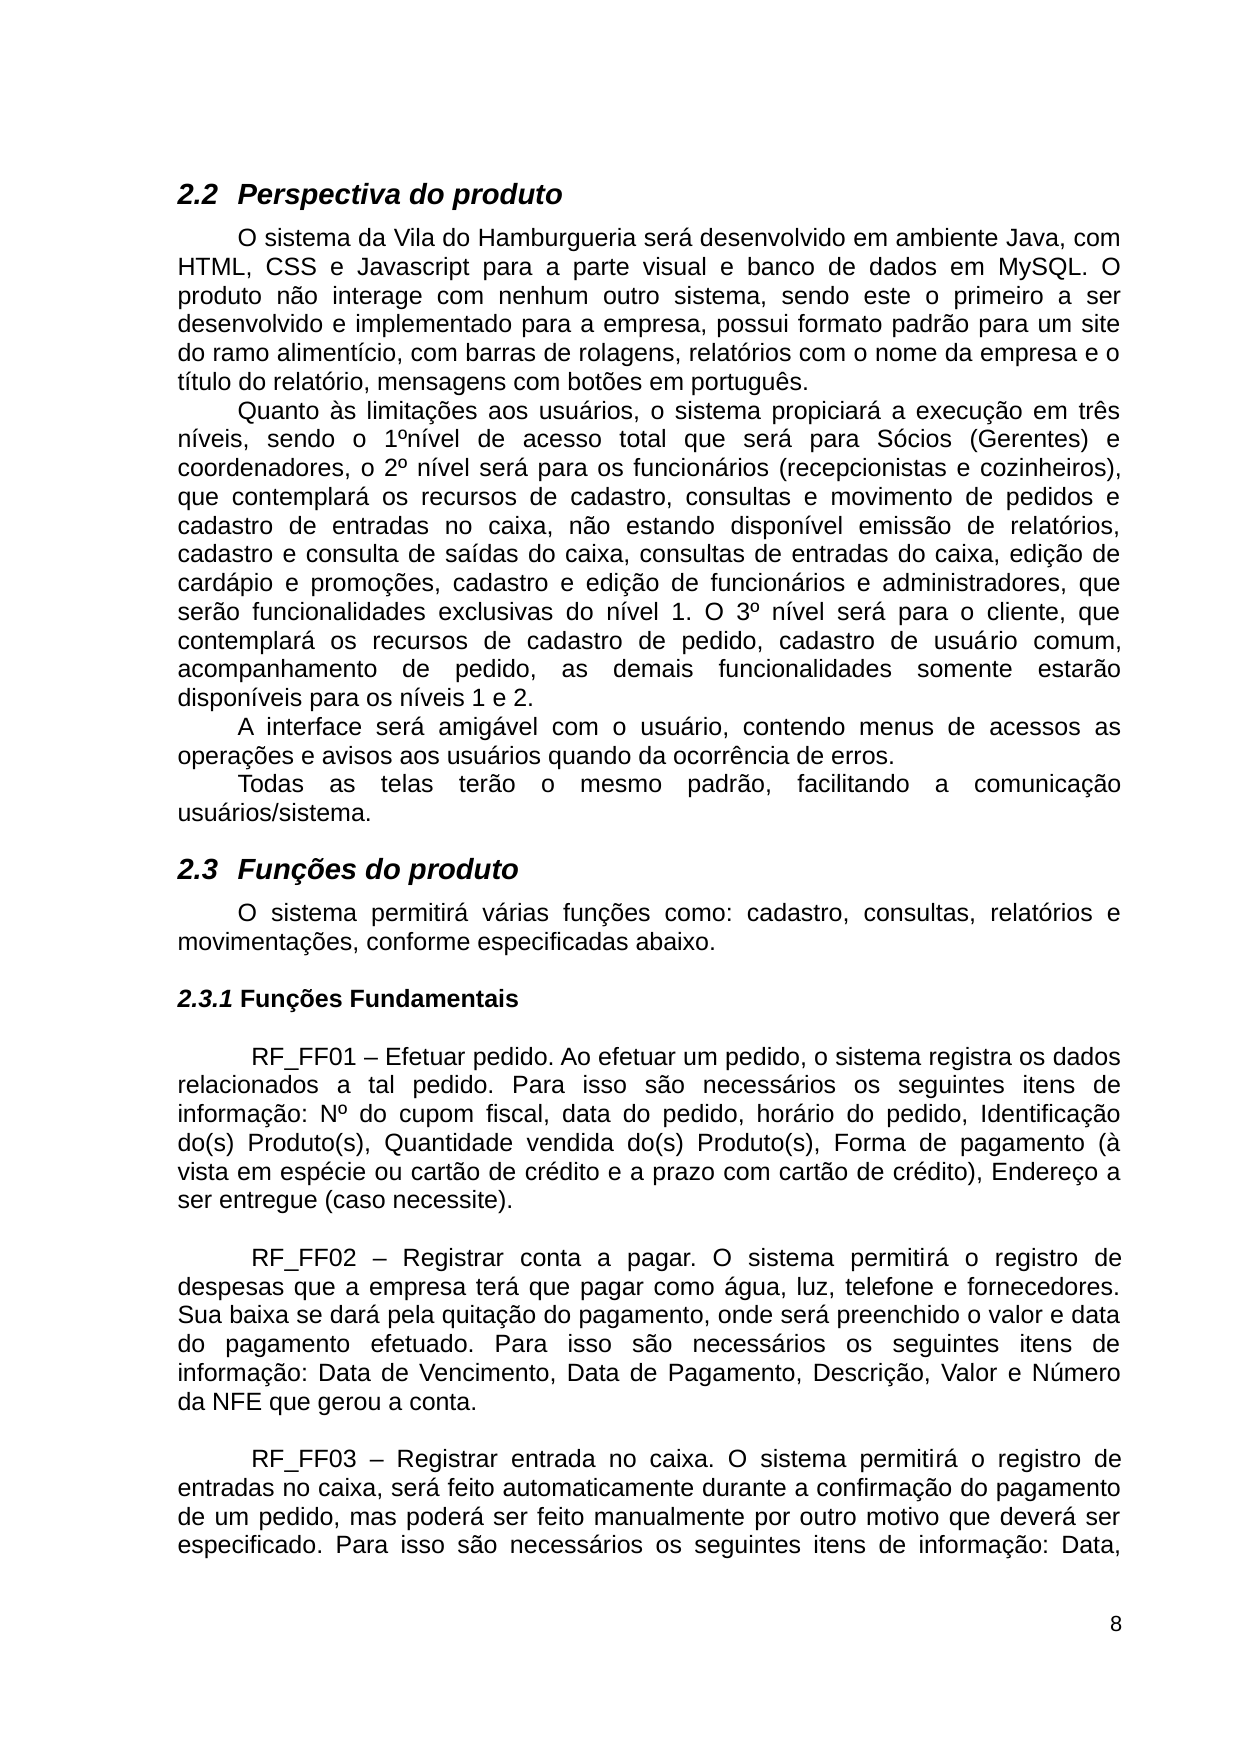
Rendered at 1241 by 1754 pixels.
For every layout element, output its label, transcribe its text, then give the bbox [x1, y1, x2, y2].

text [177, 1444, 1122, 1559]
text Quanto às limitações aos usuários, o sistema propiciará a execução em três níveis, sendo o 1ºnível de acesso total que será para Sócios (Gerentes) e coordenadores, o 2º nível será para os funcionários (recepcionistas e cozinheiros), que contemplará os recursos de cadastro, consultas e movimento de pedidos e cadastro de entradas no caixa, não estando disponível emissão de relatórios, cadastro e consulta de saídas do caixa, consultas de entradas do caixa, edição de cardápio e promoções, cadastro e edição de funcionários e administradores, que serão funcionalidades exclusivas do nível 1. O 3º nível será para o cliente, que contemplará os recursos de cadastro de pedido, cadastro de usuário comum, acompanhamento de pedido, as demais funcionalidades somente estarão disponíveis para os níveis 1 e 2. [177, 396, 1122, 712]
subtitle Perspectiva do produto [177, 177, 1122, 211]
text O sistema da Vila do Hamburgueria será desenvolvido em ambiente Java, com HTML, CSS e Javascript para a parte visual e banco de dados em MySQL. O produto não interage com nenhum outro sistema, sendo este o primeiro a ser desenvolvido e implementado para a empresa, possui formato padrão para um site do ramo alimentício, com barras de rolagens, relatórios com o nome da empresa e o título do relatório, mensagens com botões em português. [177, 223, 1122, 396]
text Todas as telas terão o mesmo padrão, facilitando a comunicação usuários/sistema. [177, 769, 1122, 827]
text O sistema permitirá várias funções como: cadastro, consultas, relatórios e movimentações, conforme especificadas abaixo. [177, 898, 1122, 956]
text A interface será amigável com o usuário, contendo menus de acessos as operações e avisos aos usuários quando da ocorrência de erros. [177, 712, 1122, 769]
subtitle Funções do produto [177, 852, 1122, 886]
text RF_FF02 – Registrar conta a pagar. O sistema permitirá o registro de despesas que a empresa terá que pagar como água, luz, telefone e fornecedores. Sua baixa se dará pela quitação do pagamento, onde será preenchido o valor e data do pagamento efetuado. Para isso são necessários os seguintes itens de informação: Data de Vencimento, Data de Pagamento, Descrição, Valor e Número da NFE que gerou a conta. [177, 1243, 1122, 1416]
text 2.3.1 Funções Fundamentais [177, 984, 1122, 1013]
text RF_FF01 – Efetuar pedido. Ao efetuar um pedido, o sistema registra os dados relacionados a tal pedido. Para isso são necessários os seguintes itens de informação: Nº do cupom fiscal, data do pedido, horário do pedido, Identificação do(s) Produto(s), Quantidade vendida do(s) Produto(s), Forma de pagamento (à vista em espécie ou cartão de crédito e a prazo com cartão de crédito), Endereço a ser entregue (caso necessite). [177, 1042, 1122, 1214]
